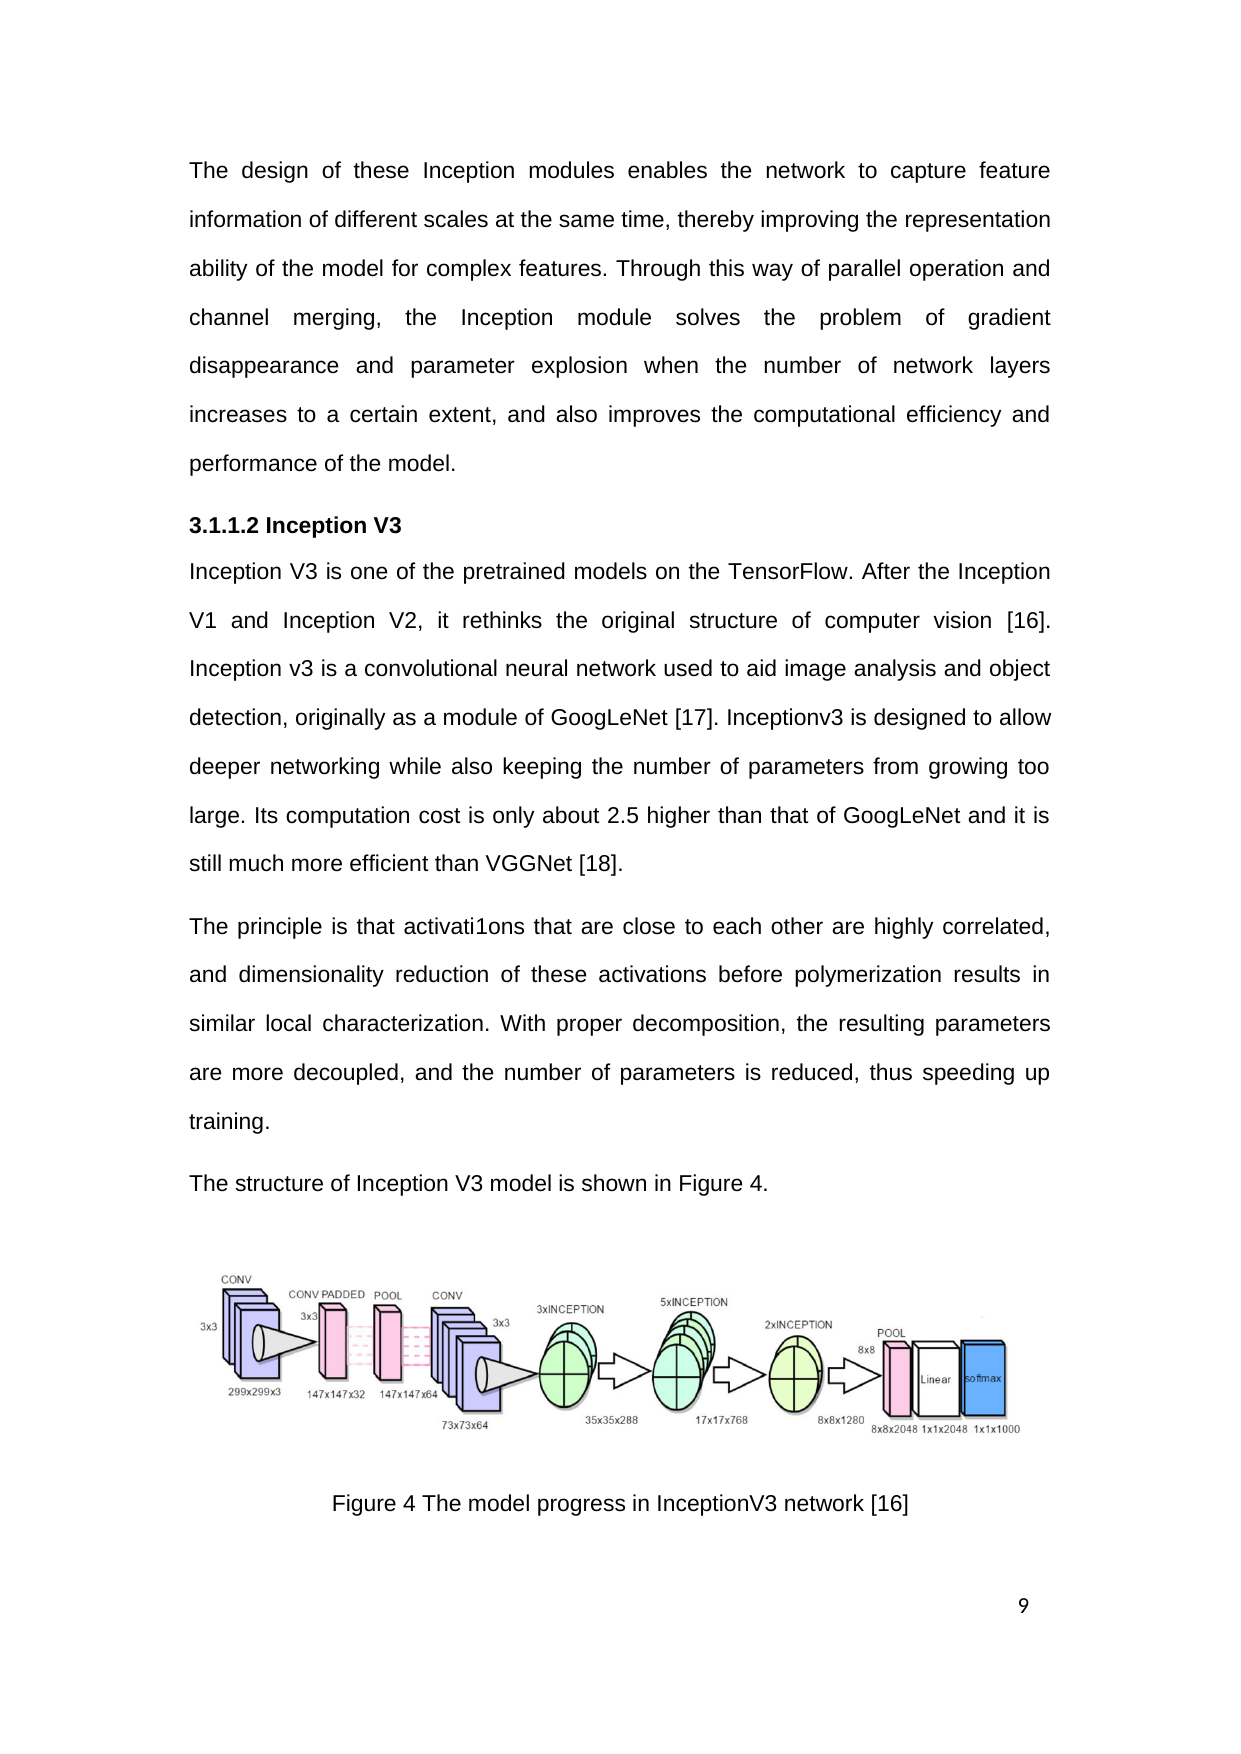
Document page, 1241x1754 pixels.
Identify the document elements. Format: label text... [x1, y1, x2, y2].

picture [188, 1236, 1029, 1450]
text Figure 4 The model progress in InceptionV3 network [16] [189, 1487, 1051, 1520]
subtitle 3.1.1.2 Inception V3 [189, 509, 1051, 542]
text The design of these Inception modules enables the network to capture feature information of different scales at the same time, thereby improving the representation ability of the model for complex features. Through this way of parallel operation and channel merging, the Inception module solves the problem of gradient disappearance and parameter explosion when the number of network layers increases to a certain extent, and also improves the computational efficiency and performance of the model. [189, 154, 1051, 479]
text The principle is that activati1ons that are close to each other are highly correlated, and dimensionality reduction of these activations before polymerization results in similar local characterization. With proper decomposition, the resulting parameters are more decoupled, and the number of parameters is reduced, thus speeding up training. [189, 910, 1051, 1137]
text The structure of Inception V3 model is shown in Figure 4. [189, 1167, 1051, 1199]
text Inception V3 is one of the pretrained models on the TensorFlow. After the Inception V1 and Inception V2, it rethinks the original structure of computer vision [16]. Inception v3 is a convolutional neural network used to aid image analysis and object detection, originally as a module of GoogLeNet [17]. Inceptionv3 is designed to allow deeper networking while also keeping the number of parameters from growing too large. Its computation cost is only about 2.5 higher than that of GoogLeNet and it is still much more efficient than VGGNet [18]. [189, 555, 1051, 880]
